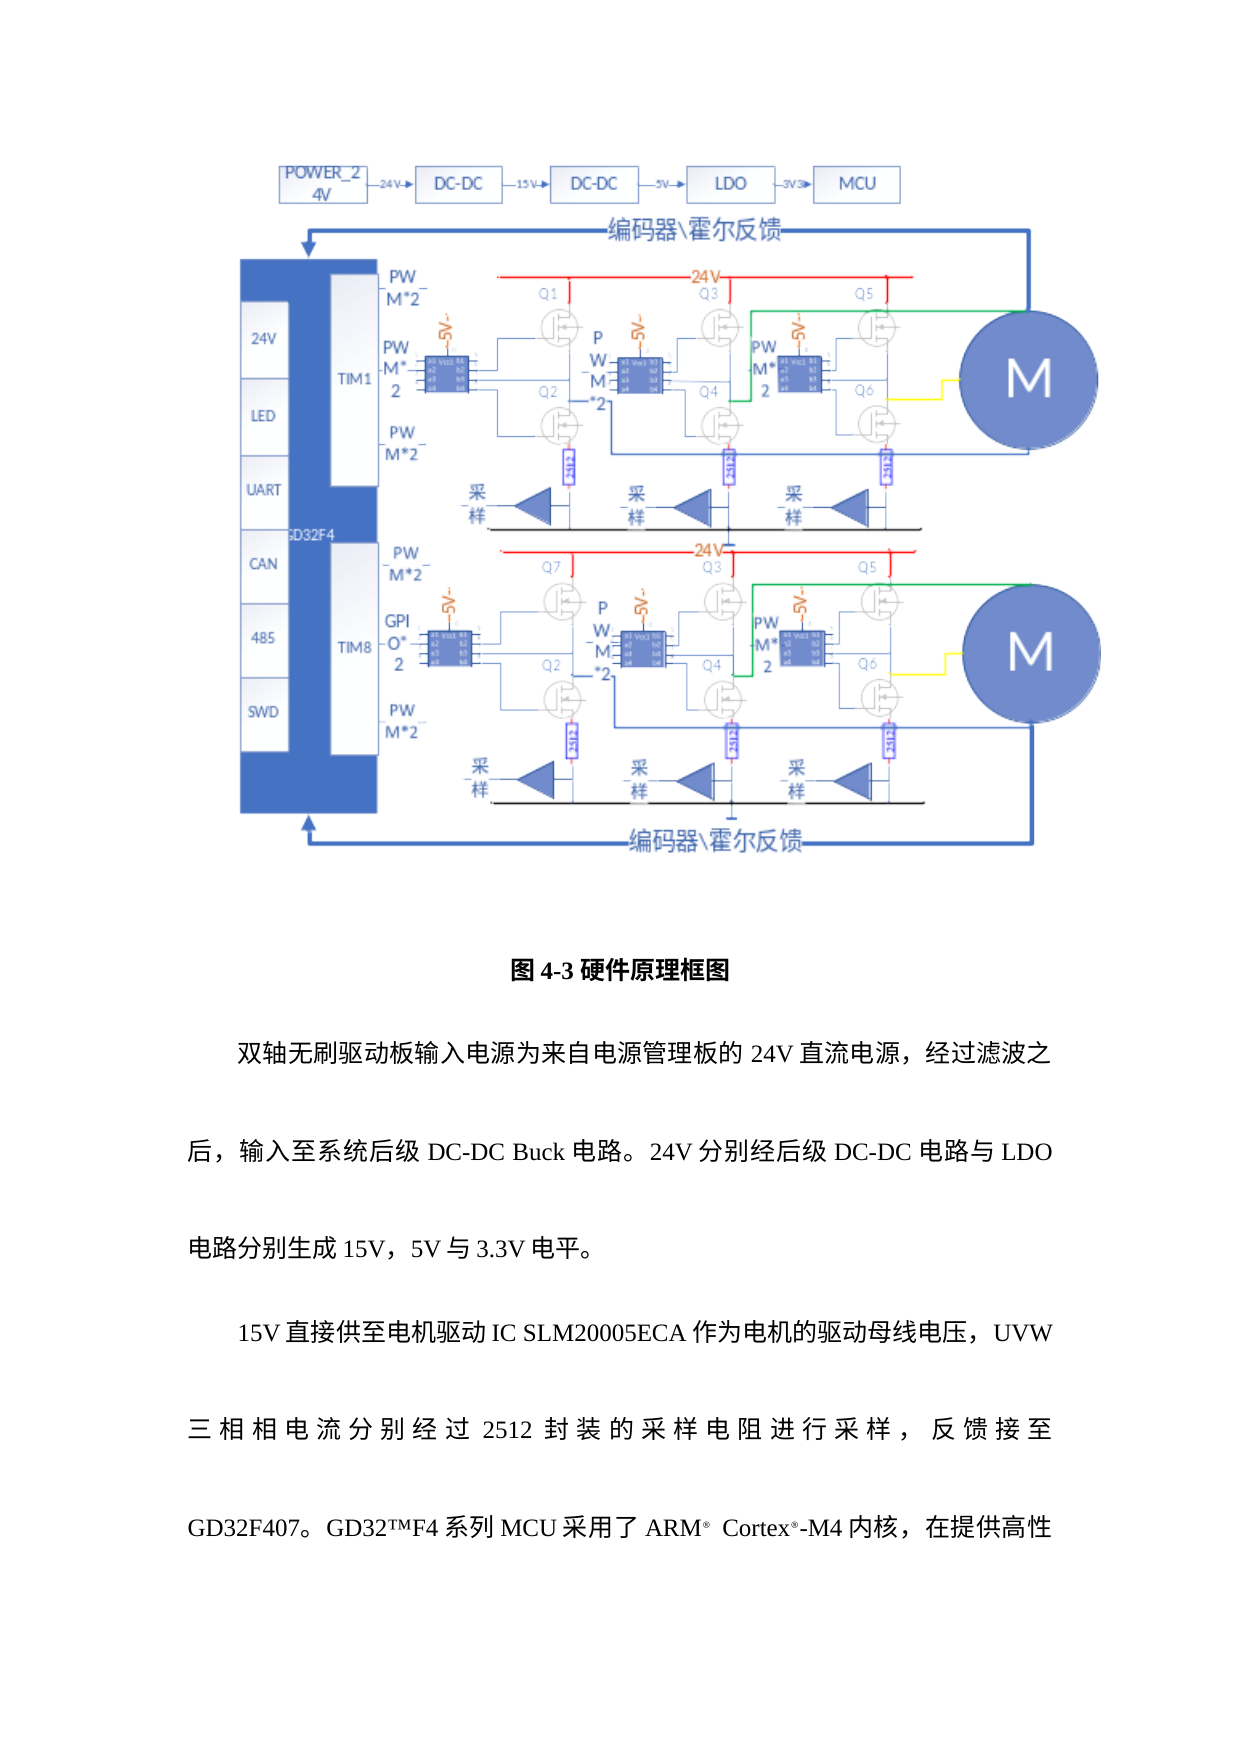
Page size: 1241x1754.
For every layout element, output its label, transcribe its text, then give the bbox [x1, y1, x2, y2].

text 图4-3 硬件原理框图 [187, 936, 1053, 1001]
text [187, 1298, 1053, 1558]
text 双轴无刷驱动板输入电源为来自电源管理板的24V直流电源，经过滤波之后，输入至系统后级DC-DC Buck电路。24V分别经后级DC-DC电路与LDO电路分别生成15V，5V与3.3V电平。 [187, 1019, 1053, 1279]
